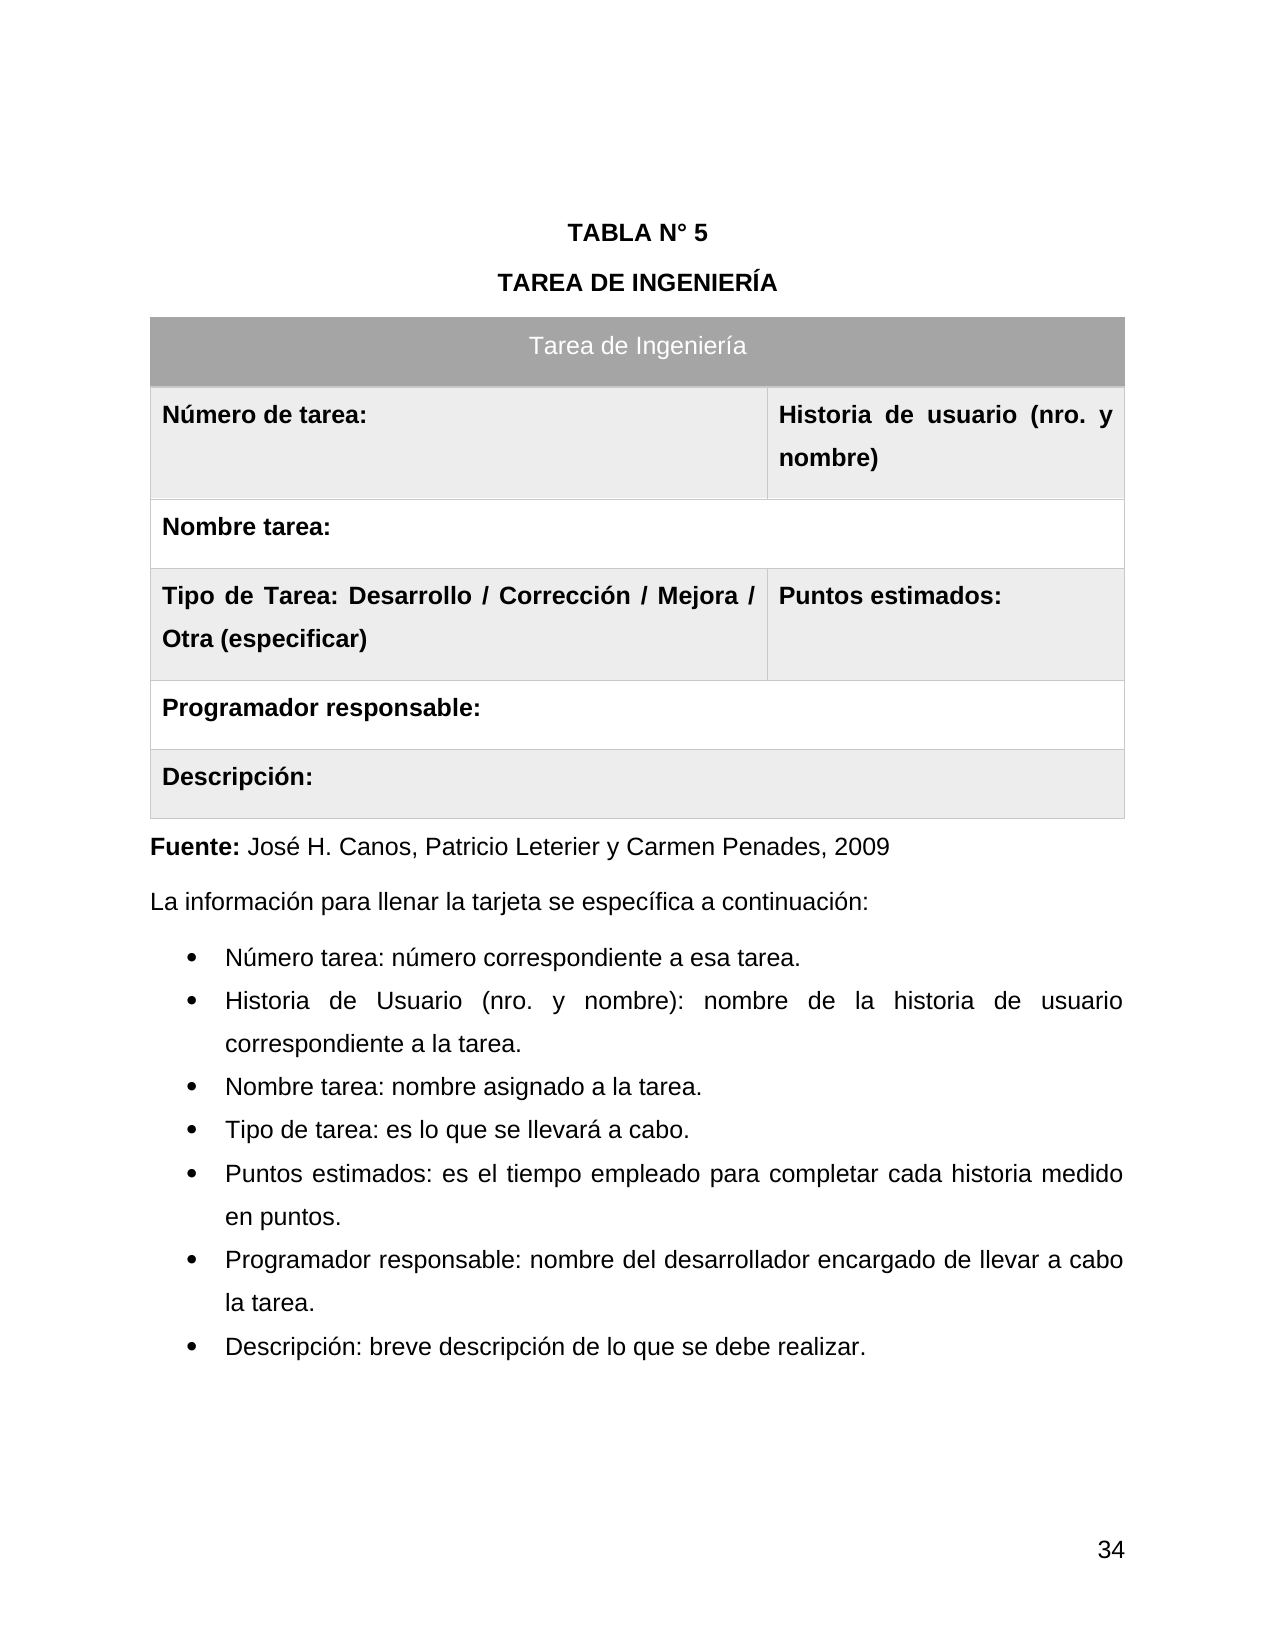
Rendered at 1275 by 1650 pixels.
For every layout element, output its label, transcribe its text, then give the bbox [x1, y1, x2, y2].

list Puntos estimados: es el tiempo empleado para completar cada historia medido en puntos. [187, 1159, 1125, 1231]
text La información para llenar la tarjeta se específica a continuación: [150, 887, 1125, 916]
list Programador responsable: nombre del desarrollador encargado de llevar a cabo la tarea. [187, 1245, 1125, 1317]
table_cell Tipo de Tarea: Desarrollo / Corrección / Mejora / Otra (especificar) [151, 569, 767, 680]
table_cell Nombre tarea: [151, 500, 1124, 568]
text TAREA DE INGENIERÍA [150, 268, 1125, 296]
table_cell Descripción: [151, 750, 1124, 818]
table_cell Historia de usuario (nro. y nombre) [768, 388, 1124, 498]
list Historia de Usuario (nro. y nombre): nombre de la historia de usuario correspondiente a la tarea. [187, 986, 1125, 1058]
list Descripción: breve descripción de lo que se debe realizar. [187, 1331, 1125, 1360]
text TABLA N° 5 [150, 218, 1125, 247]
list Tipo de tarea: es lo que se llevará a cabo. [187, 1116, 1125, 1144]
table_header Tarea de Ingeniería [151, 318, 1124, 386]
table_cell Programador responsable: [151, 681, 1124, 749]
table_cell Número de tarea: [151, 388, 767, 498]
list Número tarea: número correspondiente a esa tarea. [187, 943, 1125, 972]
table_cell Puntos estimados: [768, 569, 1124, 680]
text Fuente: José H. Canos, Patricio Leterier y Carmen Penades, 2009 [150, 831, 1125, 860]
list Nombre tarea: nombre asignado a la tarea. [187, 1072, 1125, 1101]
